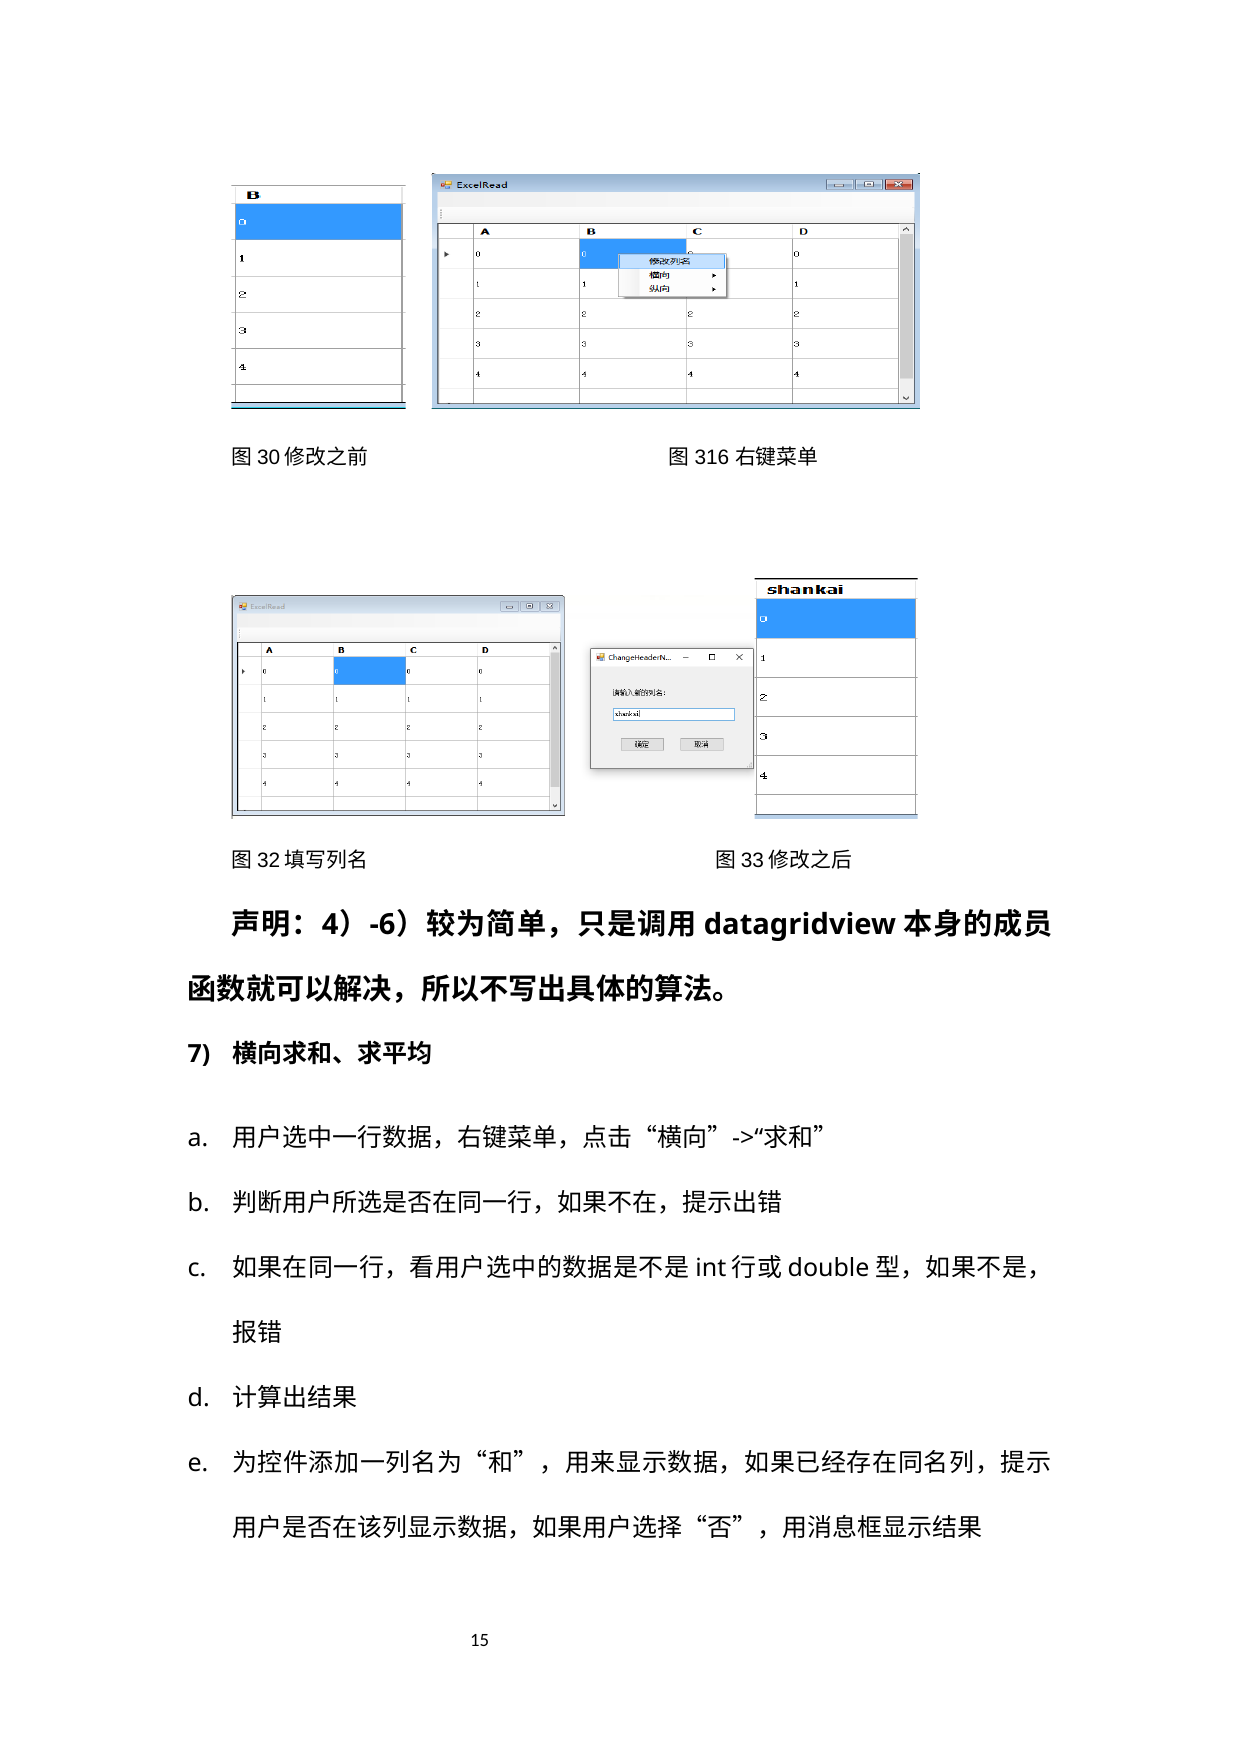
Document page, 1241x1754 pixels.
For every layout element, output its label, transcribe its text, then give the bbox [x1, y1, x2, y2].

list 横向求和、求平均 [187, 1019, 1053, 1084]
list 如果在同一行，看用户选中的数据是不是int行或double型，如果不是，报错 [187, 1233, 1053, 1363]
picture [431, 173, 920, 410]
list 为控件添加一列名为“和”，用来显示数据，如果已经存在同名列，提示用户是否在该列显示数据，如果用户选择“否”，用消息框显示结果 [187, 1428, 1053, 1558]
list 判断用户所选是否在同一行，如果不在，提示出错 [187, 1168, 1053, 1233]
list 用户选中一行数据，右键菜单，点击“横向”->“求和” [187, 1103, 1053, 1168]
text 图 32 填写列名 图 33 修改之后 [187, 842, 1053, 874]
text 图 30 修改之前 图 316 右键菜单 [187, 439, 1053, 471]
picture [231, 185, 406, 410]
list 计算出结果 [187, 1363, 1053, 1428]
picture [231, 578, 918, 819]
text 声明：4）-6）较为简单，只是调用datagridview本身的成员函数就可以解决，所以不写出具体的算法。 [187, 889, 1053, 1019]
